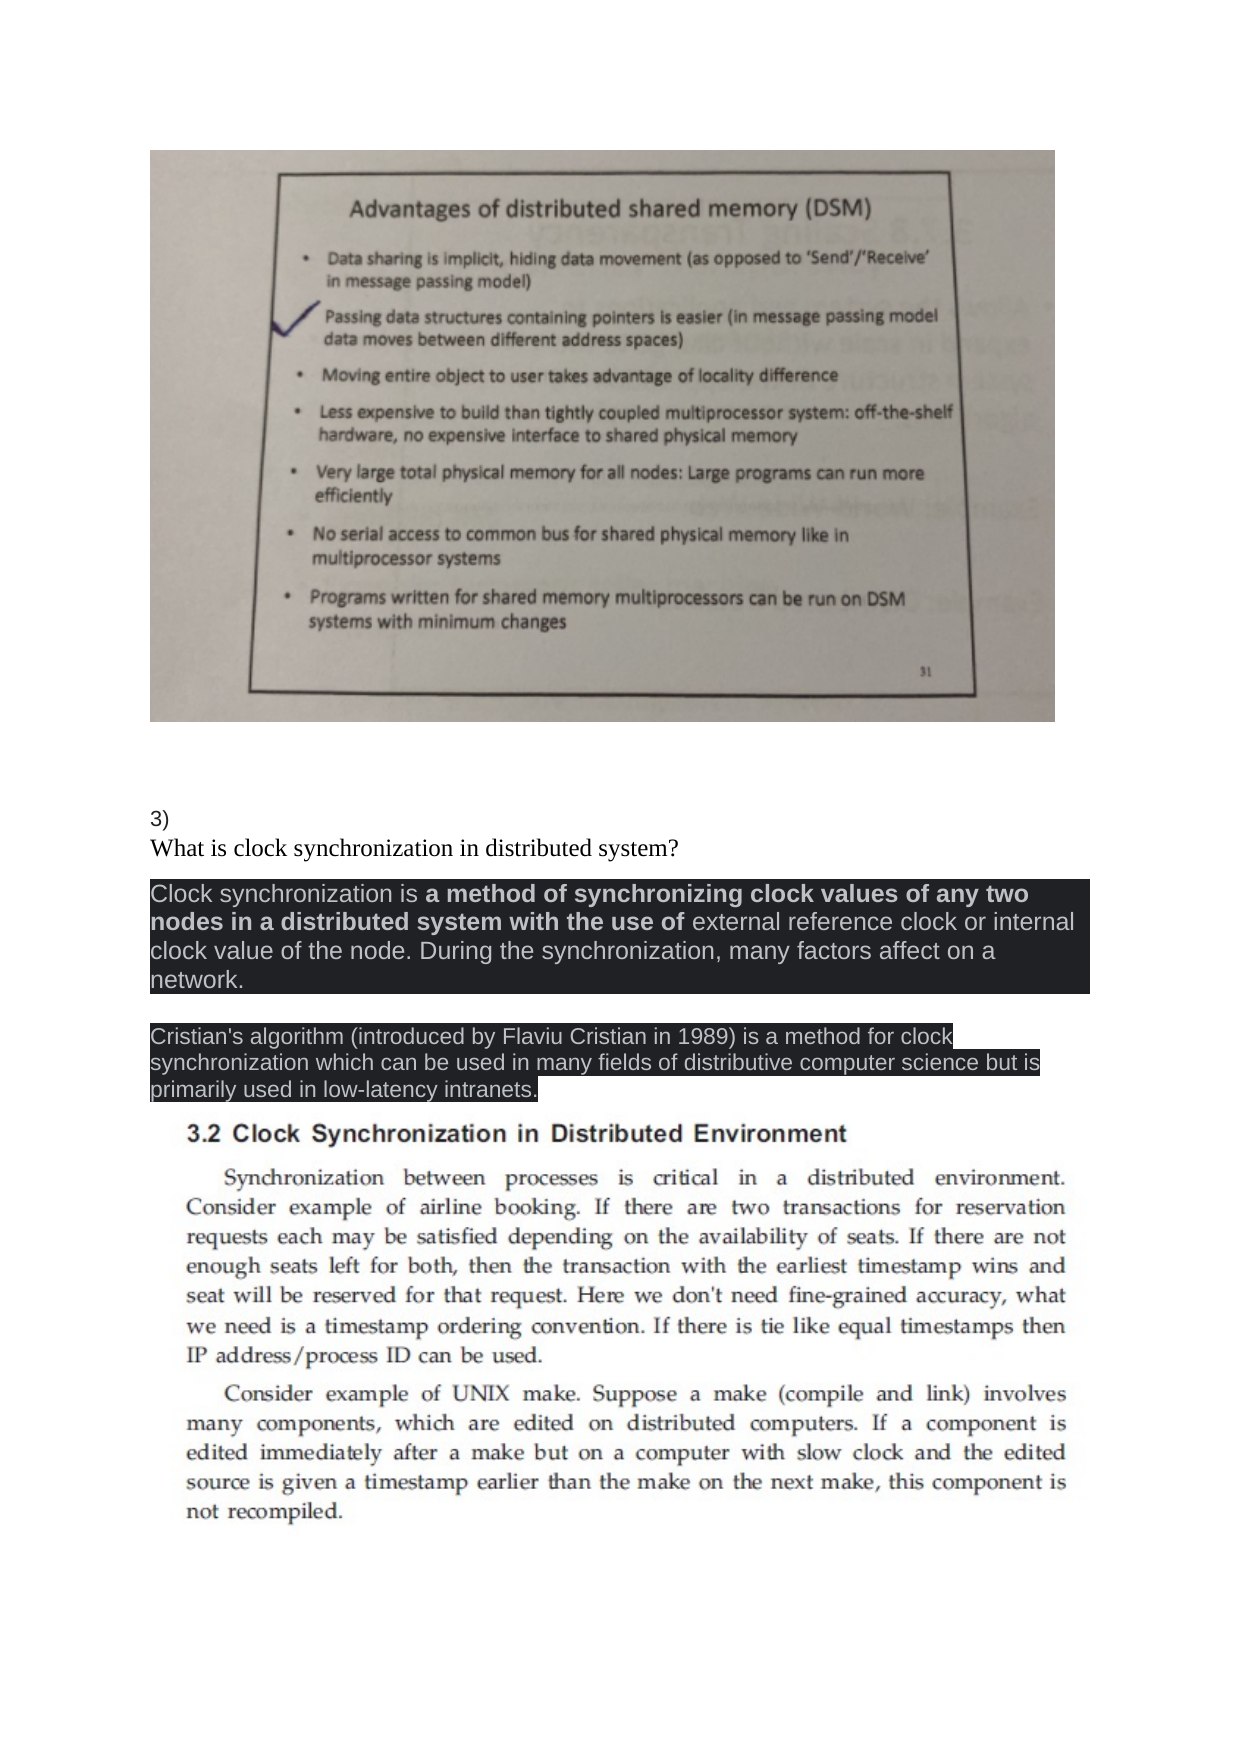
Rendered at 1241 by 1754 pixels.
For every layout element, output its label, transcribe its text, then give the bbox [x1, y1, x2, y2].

text Cristian's algorithm (introduced by Flaviu Cristian in 1989) is a method for clock synchronization which can be used in many fields of distributive computer science but is primarily used in low-latency intranets. [538, 1023, 1090, 1102]
text Clock synchronization is a method of synchronizing clock values of any two nodes in a distributed system with the use of external reference clock or internal clock value of the node. During the synchronization, many factors affect on a network. [150, 879, 1090, 994]
picture [150, 150, 1055, 722]
text What is clock synchronization in distributed system? [150, 833, 1090, 862]
picture [150, 1104, 1091, 1536]
text 3) [150, 806, 1090, 831]
